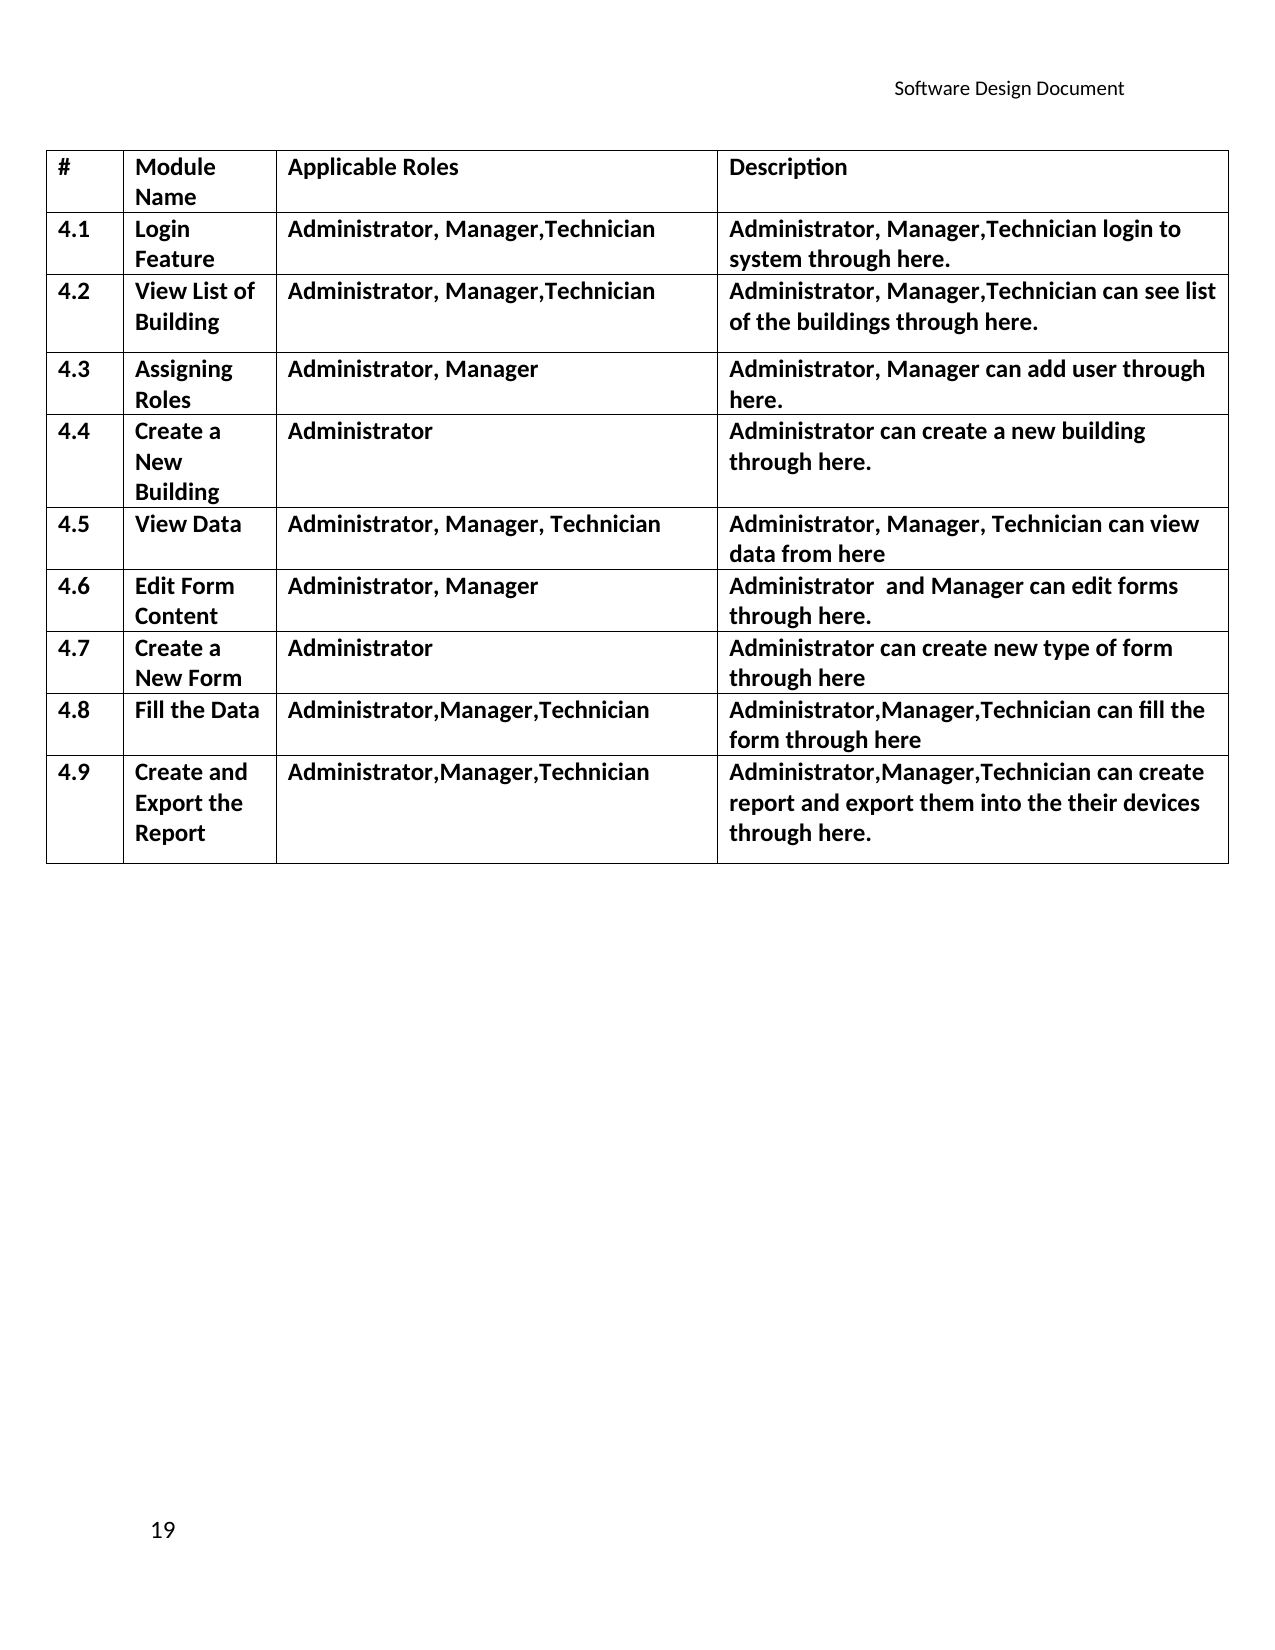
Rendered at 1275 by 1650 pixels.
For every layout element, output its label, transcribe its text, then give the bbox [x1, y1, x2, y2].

table_cell Administrator,Manager,Technician [277, 756, 717, 862]
table_cell Administrator, Manager, Technician can view data from here [718, 508, 1228, 569]
table_cell Administrator, Manager,Technician login to system through here. [718, 213, 1228, 274]
table_cell Edit Form Content [124, 570, 276, 631]
table_cell 4.8 [47, 694, 123, 755]
table_cell Administrator and Manager can edit forms through here. [718, 570, 1228, 631]
table_cell Administrator,Manager,Technician [277, 694, 717, 755]
table_cell Login Feature [124, 213, 276, 274]
table_cell Administrator can create new type of form through here [718, 632, 1228, 693]
table_cell Create a New Form [124, 632, 276, 693]
table_cell Administrator, Manager,Technician [277, 275, 717, 352]
table_cell 4.1 [47, 213, 123, 274]
table_cell Administrator, Manager,Technician [277, 213, 717, 274]
table_header Description [718, 151, 1228, 212]
table_cell 4.3 [47, 353, 123, 414]
table_cell Administrator, Manager [277, 353, 717, 414]
table_cell Administrator, Manager, Technician [277, 508, 717, 569]
table_cell Administrator [277, 632, 717, 693]
table_cell Administrator [277, 415, 717, 507]
table_cell Administrator, Manager can add user through here. [718, 353, 1228, 414]
table_header # [47, 151, 123, 212]
table_cell View List of Building [124, 275, 276, 352]
table_cell 4.2 [47, 275, 123, 352]
table_header Applicable Roles [277, 151, 717, 212]
table_cell View Data [124, 508, 276, 569]
table_cell Administrator, Manager,Technician can see list of the buildings through here. [718, 275, 1228, 352]
table_cell Assigning Roles [124, 353, 276, 414]
table_cell Administrator, Manager [277, 570, 717, 631]
table_cell Create a New Building [124, 415, 276, 507]
table_cell 4.9 [47, 756, 123, 862]
table_cell Administrator can create a new building through here. [718, 415, 1228, 507]
table_cell Create and Export the Report [124, 756, 276, 862]
table_cell 4.5 [47, 508, 123, 569]
table_header Module Name [124, 151, 276, 212]
table_cell 4.7 [47, 632, 123, 693]
table_cell Administrator,Manager,Technician can create report and export them into the their devices through here. [718, 756, 1228, 862]
table_cell 4.4 [47, 415, 123, 507]
table_cell Fill the Data [124, 694, 276, 755]
table_cell 4.6 [47, 570, 123, 631]
table_cell Administrator,Manager,Technician can fill the form through here [718, 694, 1228, 755]
